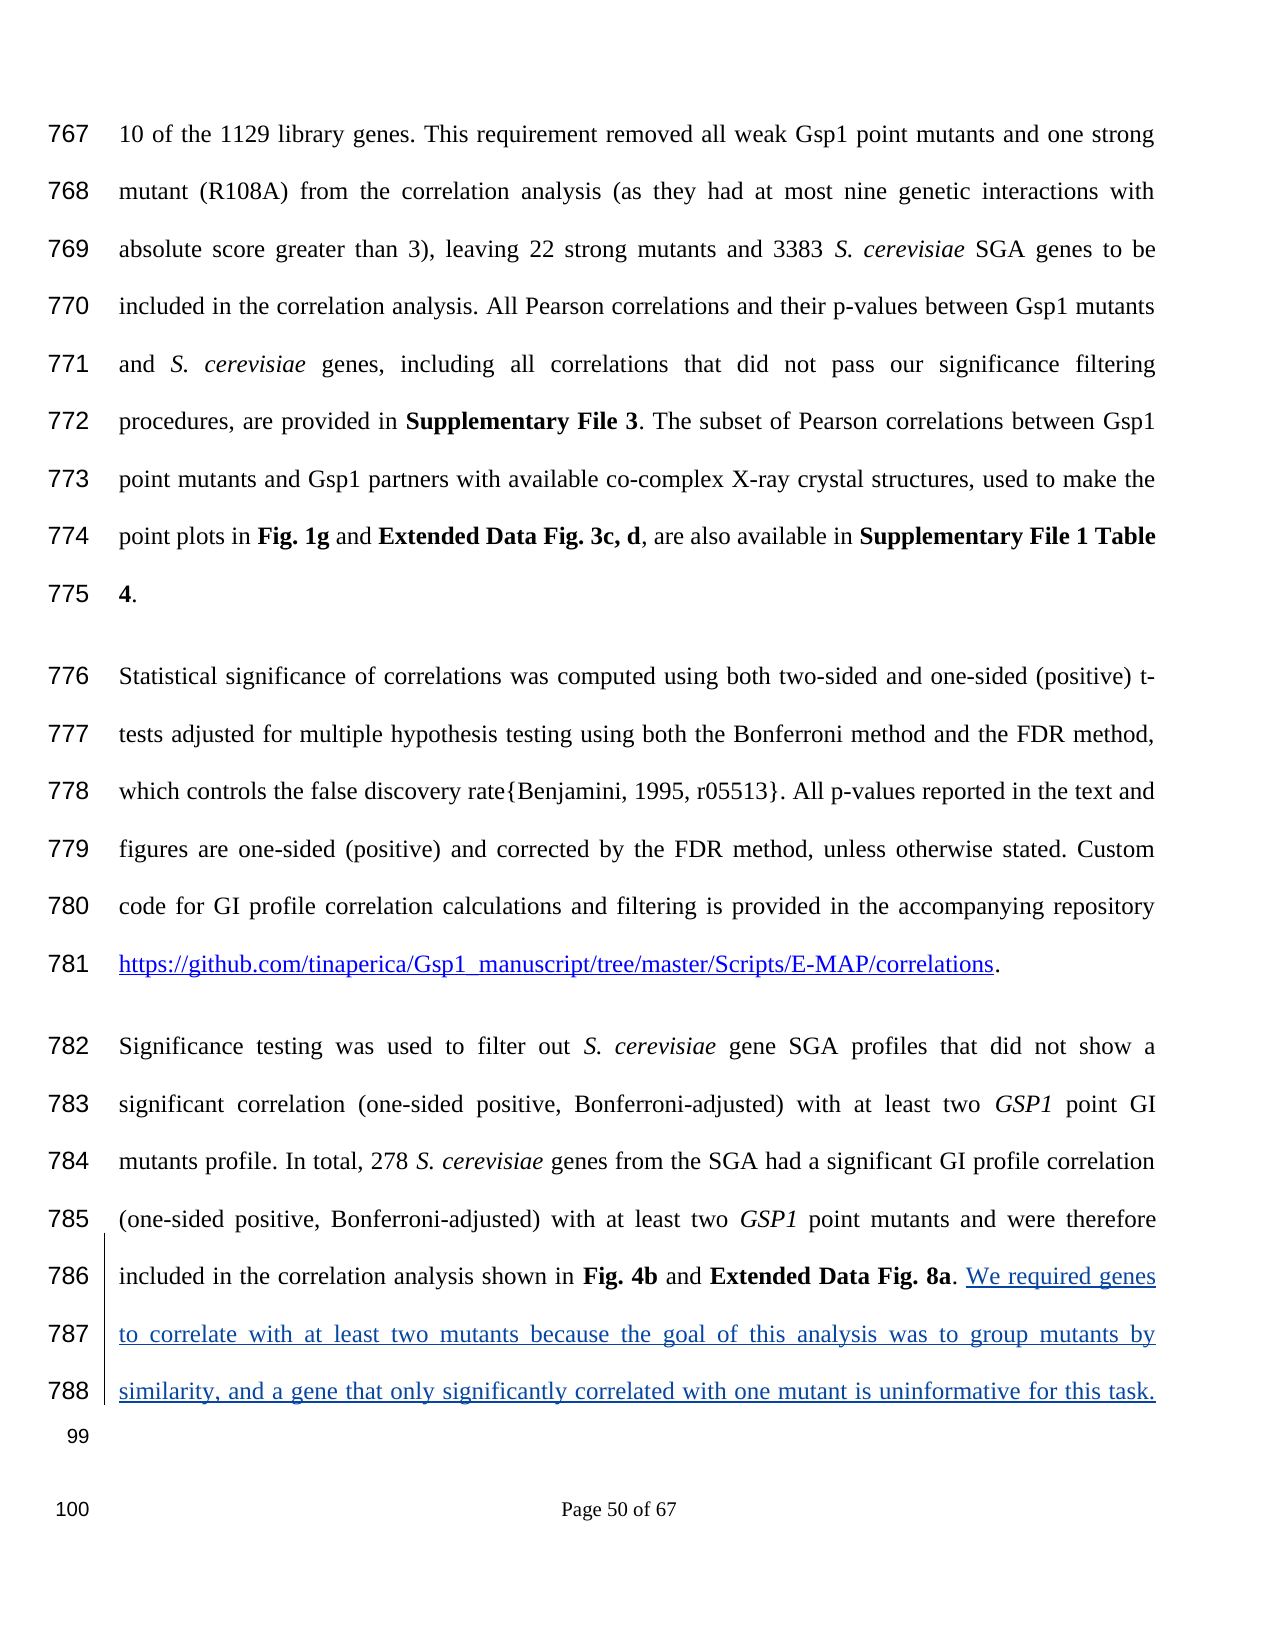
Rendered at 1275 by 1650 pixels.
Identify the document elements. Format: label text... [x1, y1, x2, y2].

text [119, 1345, 1156, 1401]
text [119, 119, 1156, 607]
text Statistical significance of correlations was computed using both two-sided and one-sided (positive) t-tests adjusted for multiple hypothesis testing using both the Bonferroni method and the FDR method, which controls the false discovery rate{Benjamini, 1995, r05513}. All p-values reported in the text and figures are one-sided (positive) and corrected by the FDR method, unless otherwise stated. Custom code for GI profile correlation calculations and filtering is provided in the accompanying repository https://github.com/tinaperica/Gsp1_manuscript/tree/master/Scripts/E-MAP/correlations. [119, 661, 1156, 977]
